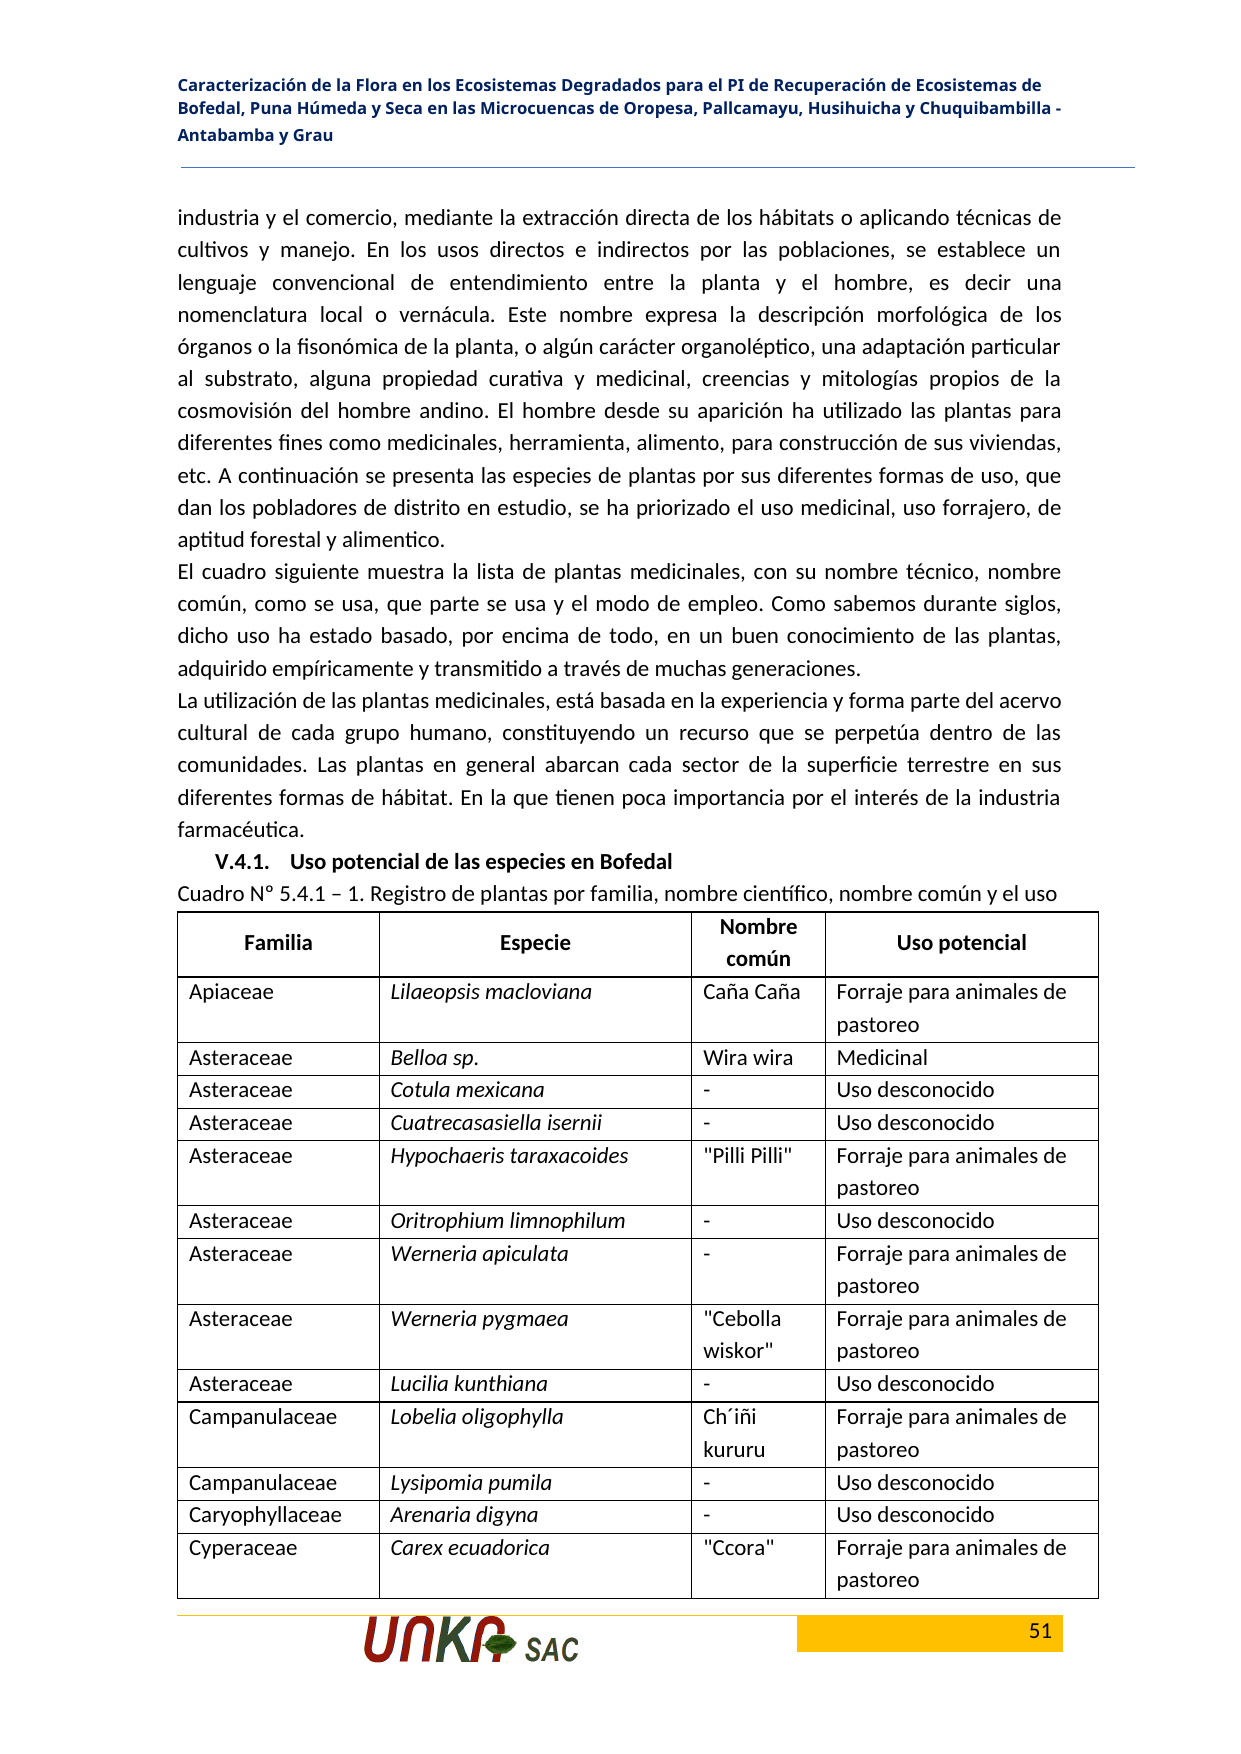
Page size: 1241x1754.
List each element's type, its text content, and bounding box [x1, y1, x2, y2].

table_cell Lysipomia pumila [380, 1468, 691, 1499]
table_cell "Ccora" [692, 1534, 825, 1597]
table_header Uso potencial [826, 913, 1098, 976]
table_cell Asteraceae [178, 1076, 379, 1107]
table_cell Forraje para animales de pastoreo [826, 1141, 1098, 1205]
table_cell Uso desconocido [826, 1076, 1098, 1107]
table_cell - [692, 1370, 825, 1401]
table_cell Cotula mexicana [380, 1076, 691, 1107]
table_cell Apiaceae [178, 978, 379, 1042]
table_cell Asteraceae [178, 1370, 379, 1401]
table_cell Forraje para animales de pastoreo [826, 978, 1098, 1042]
table_cell Belloa sp. [380, 1043, 691, 1074]
table_cell Arenaria digyna [380, 1501, 691, 1532]
table_cell Asteraceae [178, 1141, 379, 1205]
table_cell Uso desconocido [826, 1370, 1098, 1401]
table_cell Lilaeopsis macloviana [380, 978, 691, 1042]
table_cell Forraje para animales de pastoreo [826, 1403, 1098, 1467]
table_cell Uso desconocido [826, 1468, 1098, 1499]
table_cell - [692, 1076, 825, 1107]
table_cell Cuatrecasasiella isernii [380, 1109, 691, 1140]
table_cell Uso desconocido [826, 1501, 1098, 1532]
table_cell Forraje para animales de pastoreo [826, 1305, 1098, 1368]
table_cell Lucilia kunthiana [380, 1370, 691, 1401]
table_cell Medicinal [826, 1043, 1098, 1074]
table_cell - [692, 1206, 825, 1238]
table_cell Carex ecuadorica [380, 1534, 691, 1597]
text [177, 203, 1063, 553]
table_cell Uso desconocido [826, 1109, 1098, 1140]
table_cell Asteraceae [178, 1043, 379, 1074]
table_cell - [692, 1109, 825, 1140]
table_cell Caryophyllaceae [178, 1501, 379, 1532]
table_cell Asteraceae [178, 1305, 379, 1368]
table_cell Lobelia oligophylla [380, 1403, 691, 1467]
table_cell Hypochaeris taraxacoides [380, 1141, 691, 1205]
text Cuadro Nº 5.4.1 – 1. Registro de plantas por familia, nombre científico, nombre común y el uso [177, 879, 1063, 907]
picture [363, 1616, 579, 1663]
table_header Especie [380, 913, 691, 976]
table_cell Campanulaceae [178, 1468, 379, 1499]
table_header Familia [178, 913, 379, 976]
table_cell "Cebolla wiskor" [692, 1305, 825, 1368]
table_cell Uso desconocido [826, 1206, 1098, 1238]
text La utilización de las plantas medicinales, está basada en la experiencia y forma parte del acervo cultural de cada grupo humano, constituyendo un recurso que se perpetúa dentro de las comunidades. Las plantas en general abarcan cada sector de la superficie terrestre en sus diferentes formas de hábitat. En la que tienen poca importancia por el interés de la industria farmacéutica. [177, 686, 1063, 843]
table_cell "Pilli Pilli" [692, 1141, 825, 1205]
table_cell Cyperaceae [178, 1534, 379, 1597]
text El cuadro siguiente muestra la lista de plantas medicinales, con su nombre técnico, nombre común, como se usa, que parte se usa y el modo de empleo. Como sabemos durante siglos, dicho uso ha estado basado, por encima de todo, en un buen conocimiento de las plantas, adquirido empíricamente y transmitido a través de muchas generaciones. [177, 557, 1063, 682]
table_cell Caña Caña [692, 978, 825, 1042]
table_cell Werneria apiculata [380, 1239, 691, 1303]
subtitle Uso potencial de las especies en Bofedal [215, 847, 1063, 875]
table_header Nombre común [692, 913, 825, 976]
table_cell - [692, 1468, 825, 1499]
table_cell Werneria pygmaea [380, 1305, 691, 1368]
table_cell Asteraceae [178, 1206, 379, 1238]
table_cell - [692, 1501, 825, 1532]
table_cell Campanulaceae [178, 1403, 379, 1467]
table_cell Oritrophium limnophilum [380, 1206, 691, 1238]
table_cell Asteraceae [178, 1239, 379, 1303]
table_cell Ch´iñi kururu [692, 1403, 825, 1467]
table_cell - [692, 1239, 825, 1303]
table_cell Asteraceae [178, 1109, 379, 1140]
table_cell Forraje para animales de pastoreo [826, 1239, 1098, 1303]
table_cell Wira wira [692, 1043, 825, 1074]
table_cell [826, 1534, 1098, 1597]
